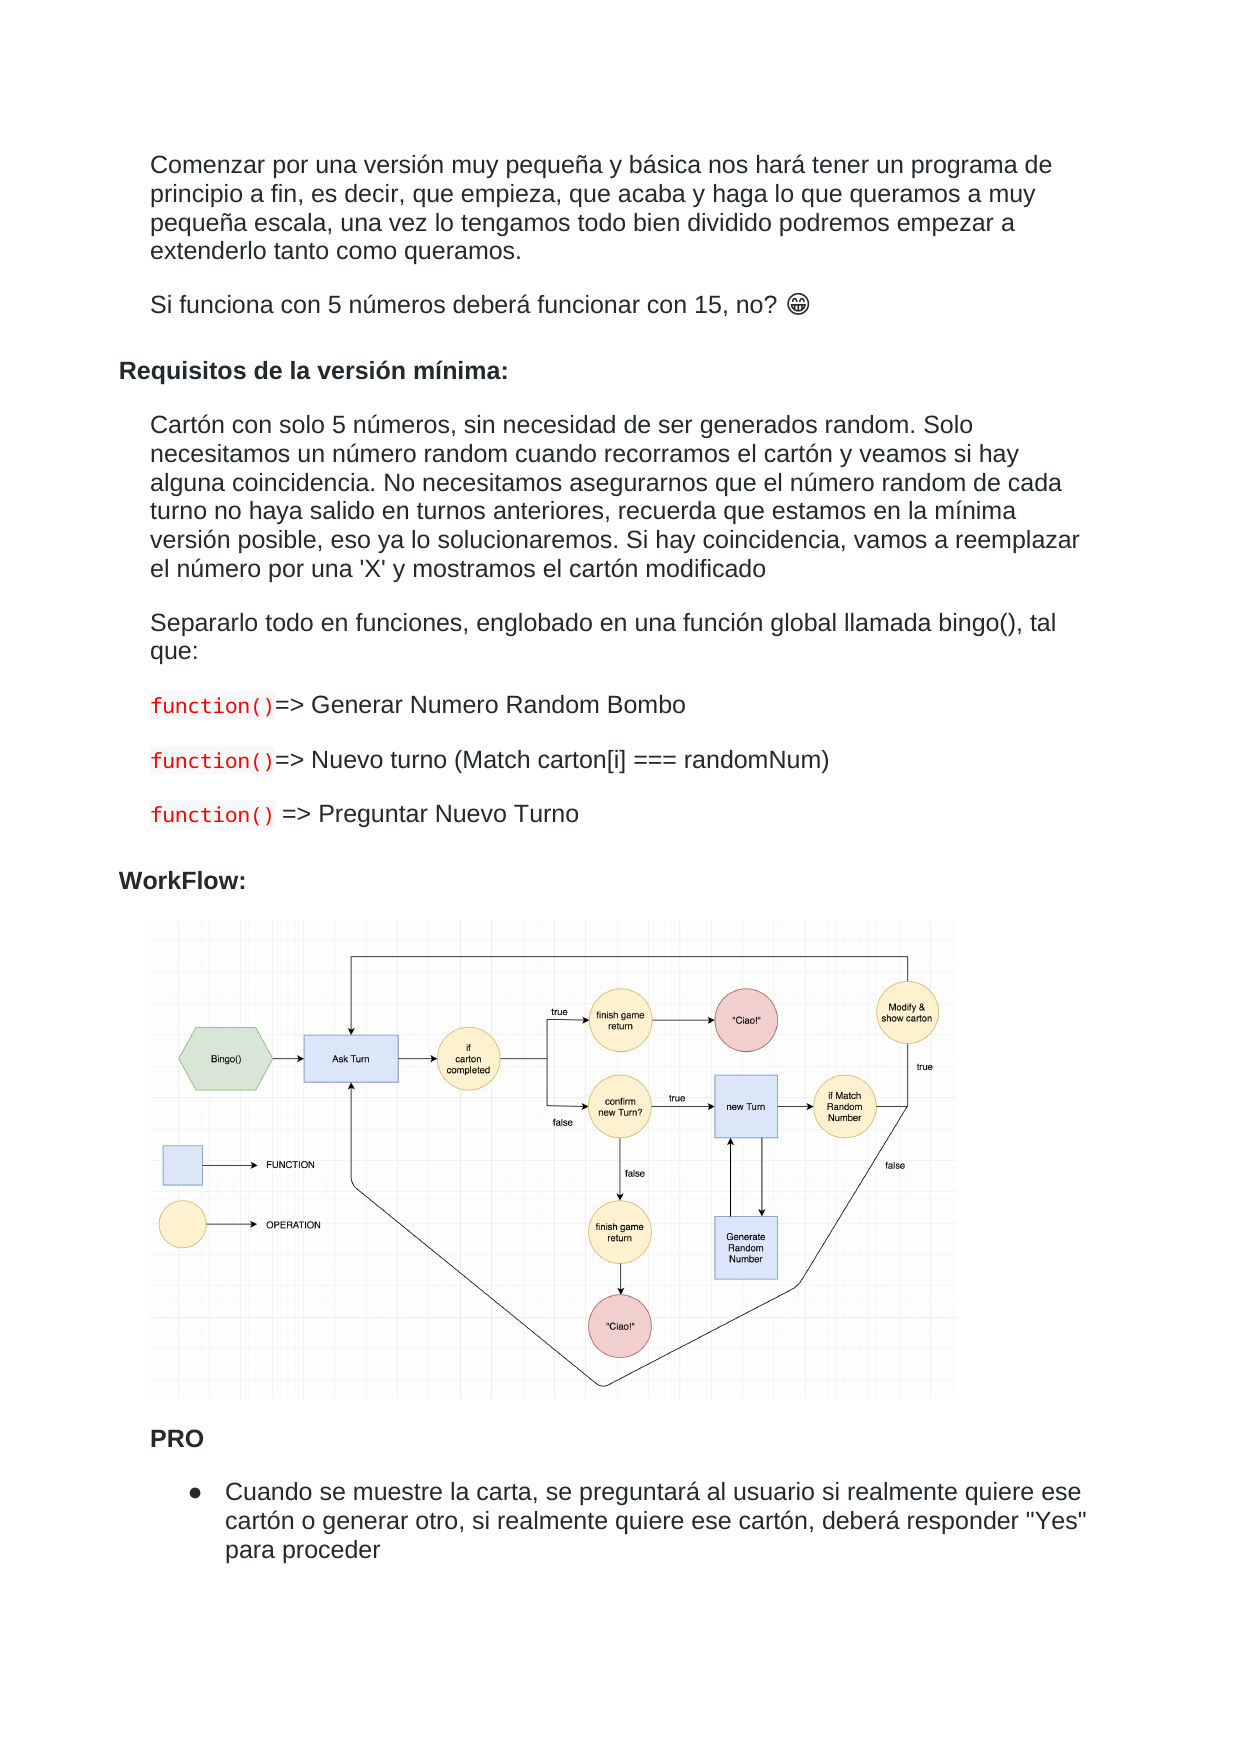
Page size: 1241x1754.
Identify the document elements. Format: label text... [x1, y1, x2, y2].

text Si funciona con 5 números deberá funcionar con 15, no? 😁 [150, 290, 1090, 319]
text function() => Preguntar Nuevo Turno [150, 799, 1090, 829]
text Separarlo todo en funciones, englobado en una función global llamada bingo(), tal que: [150, 607, 1090, 665]
text function()=> Nuevo turno (Match carton[i] === randomNum) [150, 744, 1090, 774]
text Cartón con solo 5 números, sin necesidad de ser generados random. Solo necesitamos un número random cuando recorramos el cartón y veamos si hay alguna coincidencia. No necesitamos asegurarnos que el número random de cada turno no haya salido en turnos anteriores, recuerda que estamos en la mínima versión posible, eso ya lo solucionaremos. Si hay coincidencia, vamos a reemplazar el número por una 'X' y mostramos el cartón modificado [150, 410, 1090, 582]
text PRO [150, 1423, 1090, 1452]
text function()=> Generar Numero Random Bombo [150, 690, 1090, 719]
list Cuando se muestre la carta, se preguntará al usuario si realmente quiere ese cartón o generar otro, si realmente quiere ese cartón, deberá responder "Yes" para proceder [187, 1477, 1090, 1563]
picture [150, 920, 958, 1399]
subtitle Requisitos de la versión mínima: [119, 356, 1090, 385]
text Comenzar por una versión muy pequeña y básica nos hará tener un programa de principio a fin, es decir, que empieza, que acaba y haga lo que queramos a muy pequeña escala, una vez lo tengamos todo bien dividido podremos empezar a extenderlo tanto como queramos. [150, 150, 1090, 265]
subtitle WorkFlow: [119, 866, 1090, 895]
